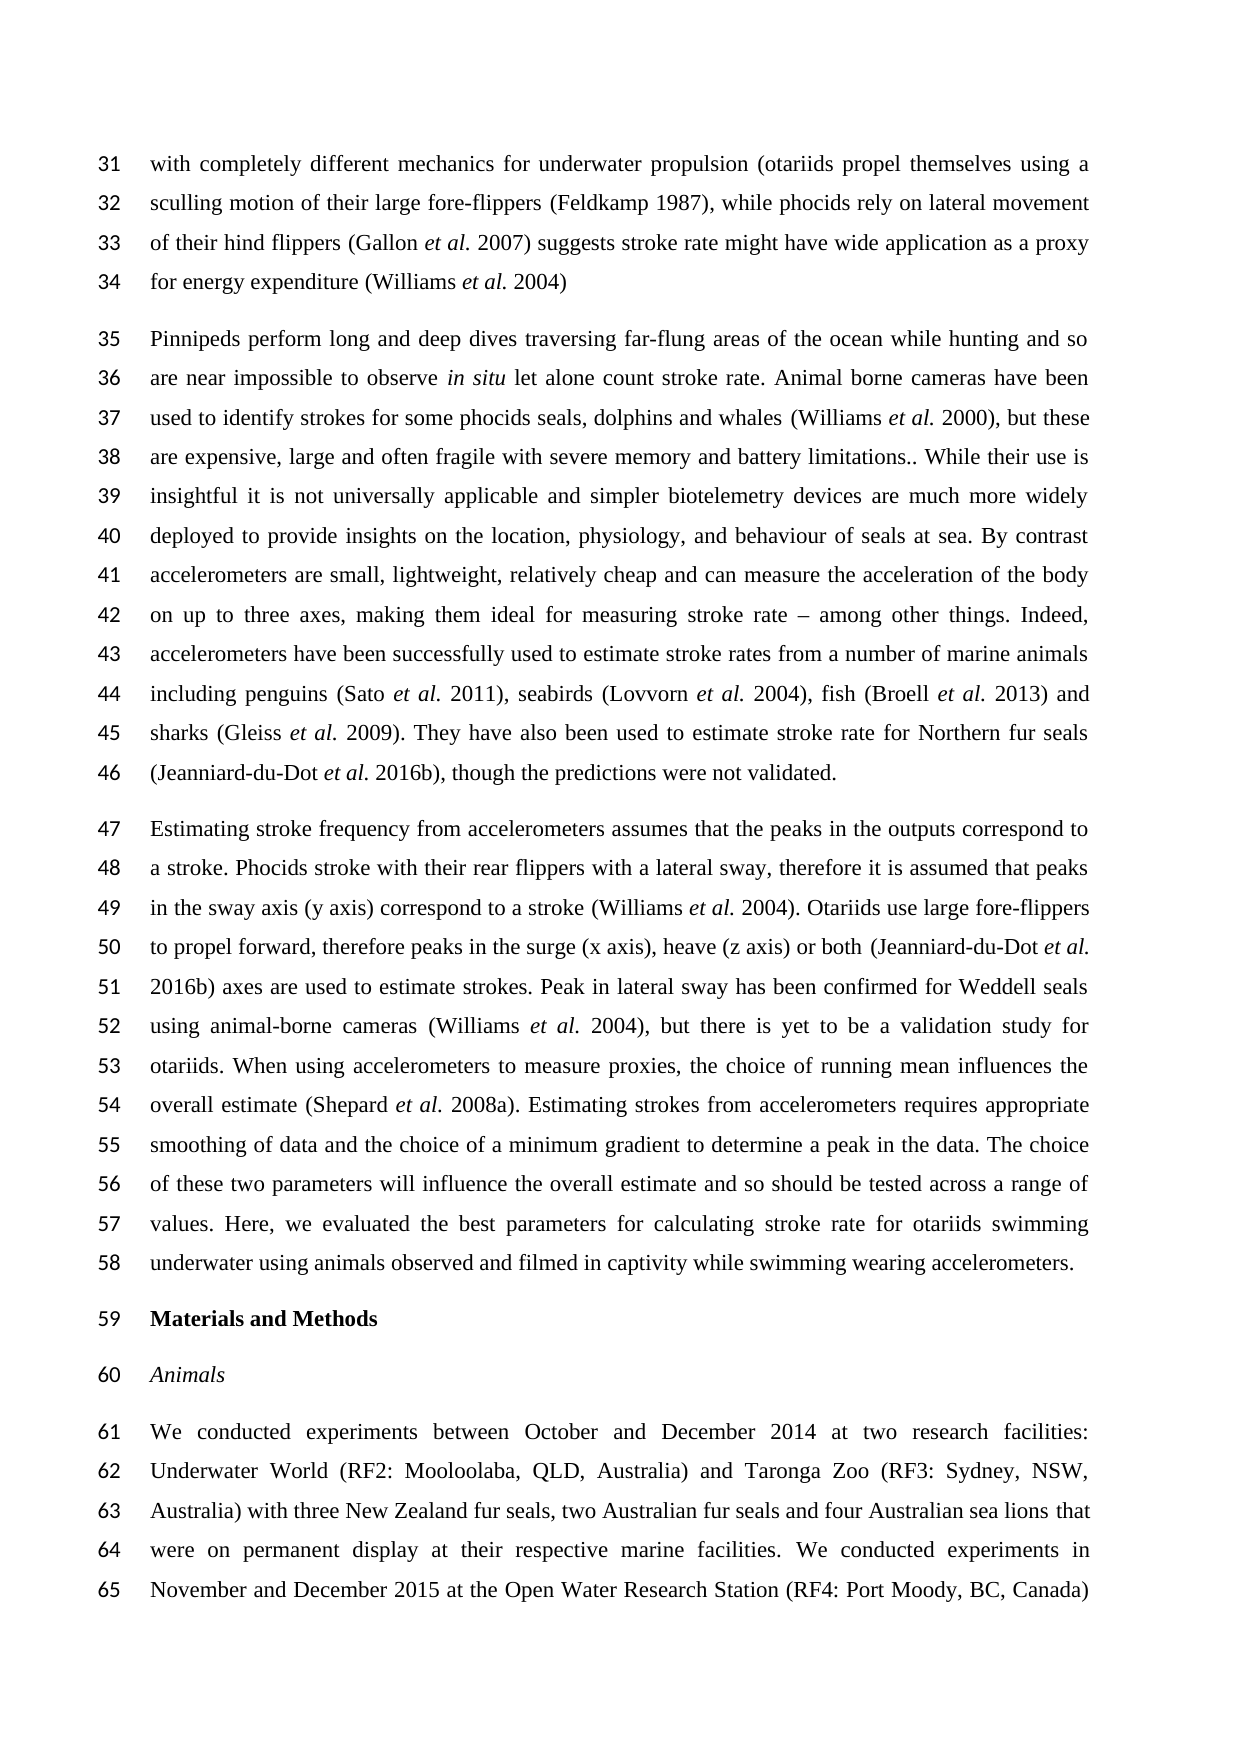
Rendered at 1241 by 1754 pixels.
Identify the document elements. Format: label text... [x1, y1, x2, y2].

text Animals [150, 1362, 1090, 1388]
text Materials and Methods [150, 1305, 1090, 1332]
text Estimating stroke frequency from accelerometers assumes that the peaks in the outputs correspond to a stroke. Phocids stroke with their rear flippers with a lateral sway, therefore it is assumed that peaks in the sway axis (y axis) correspond to a stroke (Williams et al. 2004). Otariids use large fore-flippers to propel forward, therefore peaks in the surge (x axis), heave (z axis) or both (Jeanniard-du-Dot et al. 2016b) axes are used to estimate strokes. Peak in lateral sway has been confirmed for Weddell seals using animal-borne cameras (Williams et al. 2004), but there is yet to be a validation study for otariids. When using accelerometers to measure proxies, the choice of running mean influences the overall estimate (Shepard et al. 2008a). Estimating strokes from accelerometers requires appropriate smoothing of data and the choice of a minimum gradient to determine a peak in the data. The choice of these two parameters will influence the overall estimate and so should be tested across a range of values. Here, we evaluated the best parameters for calculating stroke rate for otariids swimming underwater using animals observed and filmed in captivity while swimming wearing accelerometers. [150, 815, 1090, 1276]
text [150, 150, 1090, 295]
text Pinnipeds perform long and deep dives traversing far-flung areas of the ocean while hunting and so are near impossible to observe in situ let alone count stroke rate. Animal borne cameras have been used to identify strokes for some phocids seals, dolphins and whales (Williams et al. 2000), but these are expensive, large and often fragile with severe memory and battery limitations.. While their use is insightful it is not universally applicable and simpler biotelemetry devices are much more widely deployed to provide insights on the location, physiology, and behaviour of seals at sea. By contrast accelerometers are small, lightweight, relatively cheap and can measure the acceleration of the body on up to three axes, making them ideal for measuring stroke rate – among other things. Indeed, accelerometers have been successfully used to estimate stroke rates from a number of marine animals including penguins (Sato et al. 2011), seabirds (Lovvorn et al. 2004), fish (Broell et al. 2013) and sharks (Gleiss et al. 2009). They have also been used to estimate stroke rate for Northern fur seals (Jeanniard-du-Dot et al. 2016b), though the predictions were not validated. [150, 324, 1090, 785]
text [150, 1418, 1090, 1602]
